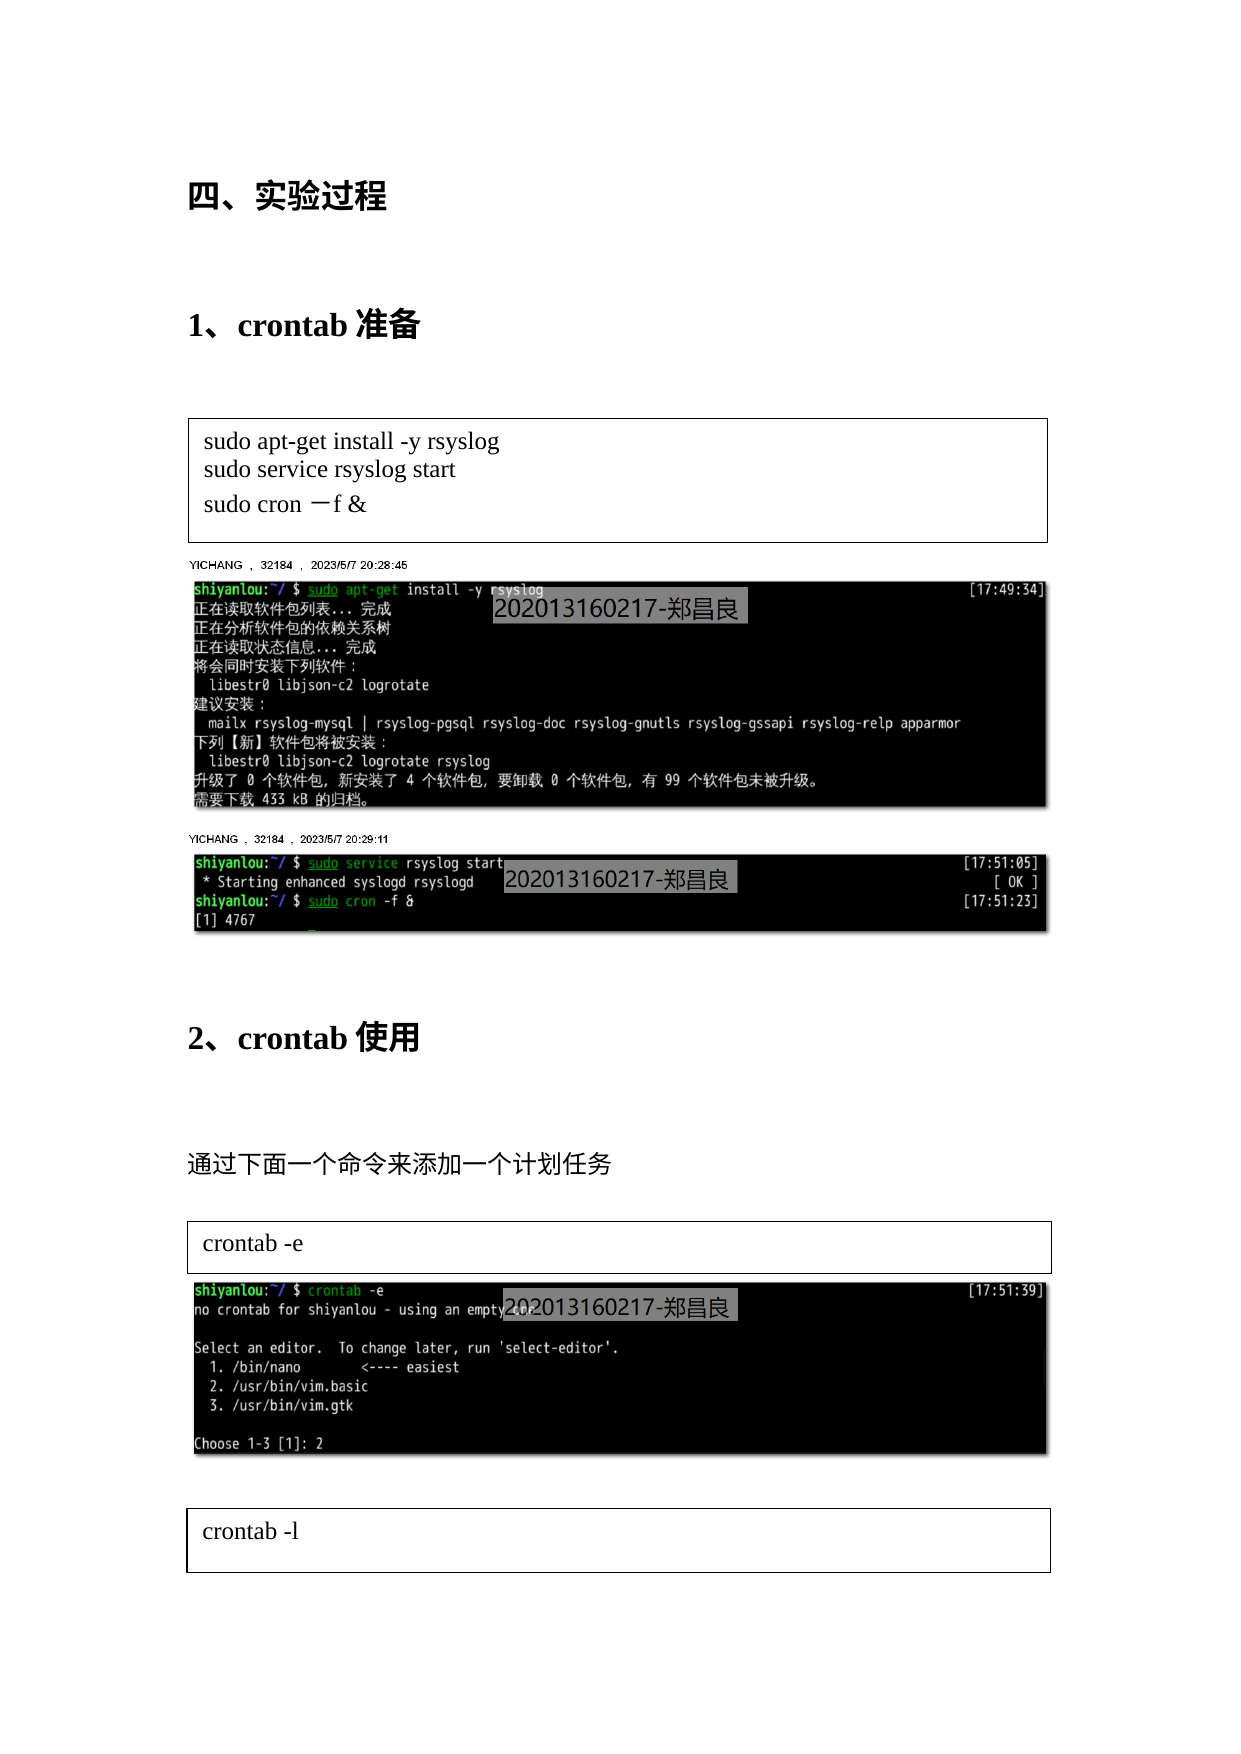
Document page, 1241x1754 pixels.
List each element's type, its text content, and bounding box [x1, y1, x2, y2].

subtitle 1、crontab准备 [187, 289, 1053, 354]
picture [187, 557, 1053, 814]
picture [187, 831, 1053, 938]
text 通过下面一个命令来添加一个计划任务 [187, 1130, 1053, 1195]
picture [187, 1260, 1053, 1461]
subtitle 四、实验过程 [187, 162, 1053, 227]
subtitle 2、crontab使用 [187, 1003, 1053, 1068]
